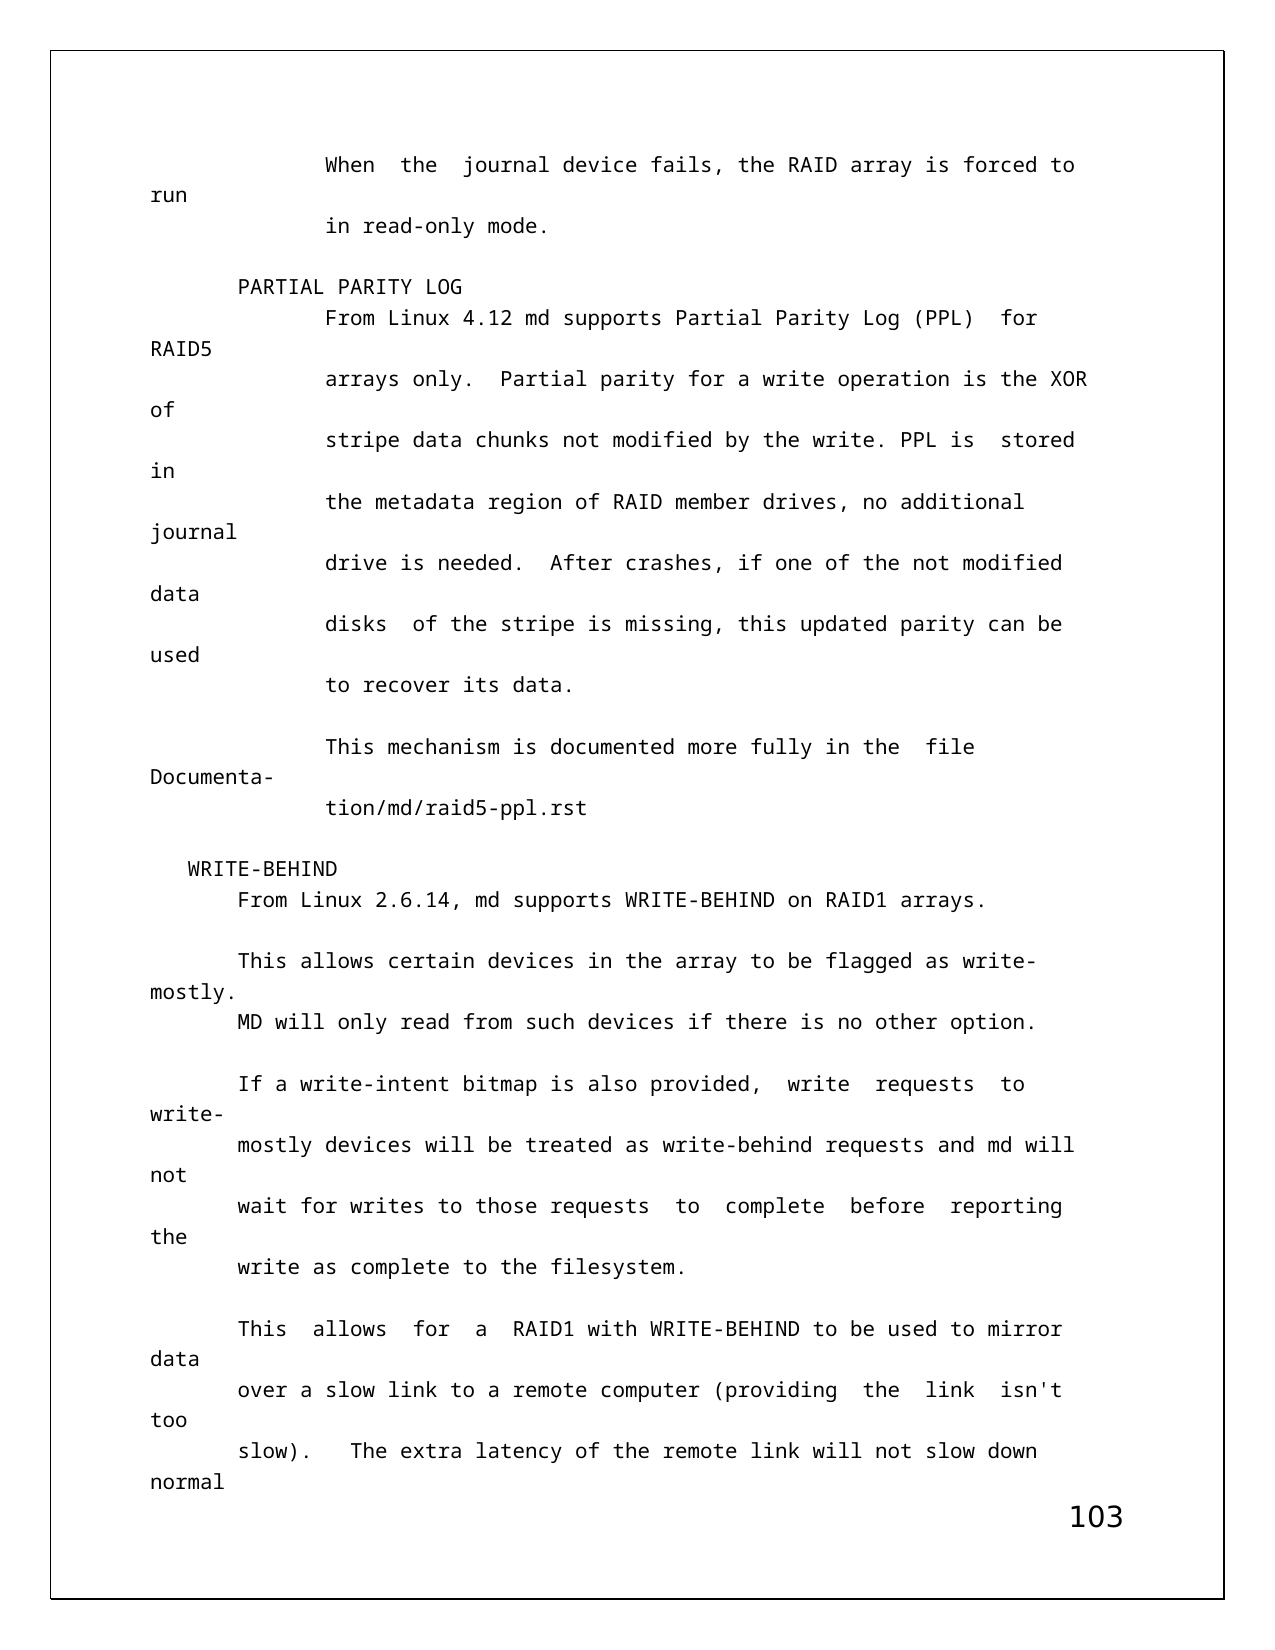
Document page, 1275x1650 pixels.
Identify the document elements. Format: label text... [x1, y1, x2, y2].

text This allows for a RAID1 with WRITE-BEHIND to be used to mirror data [150, 1314, 1124, 1373]
text over a slow link to a remote computer (providing the link isn't too [150, 1375, 1124, 1434]
text slow). The extra latency of the remote link will not slow down normal [150, 1436, 1124, 1495]
text From Linux 2.6.14, md supports WRITE-BEHIND on RAID1 arrays. [150, 885, 1124, 913]
text disks of the stripe is missing, this updated parity can be used [150, 609, 1124, 668]
text PARTIAL PARITY LOG [150, 272, 1124, 301]
text From Linux 4.12 md supports Partial Parity Log (PPL) for RAID5 [150, 303, 1124, 362]
text tion/md/raid5-ppl.rst [150, 793, 1124, 822]
text the metadata region of RAID member drives, no additional journal [150, 487, 1124, 546]
text When the journal device fails, the RAID array is forced to run [150, 150, 1124, 209]
text If a write-intent bitmap is also provided, write requests to write- [150, 1069, 1124, 1128]
text WRITE-BEHIND [150, 854, 1124, 883]
text to recover its data. [150, 671, 1124, 699]
text stripe data chunks not modified by the write. PPL is stored in [150, 426, 1124, 485]
text in read-only mode. [150, 211, 1124, 240]
text wait for writes to those requests to complete before reporting the [150, 1191, 1124, 1250]
text mostly devices will be treated as write-behind requests and md will not [150, 1130, 1124, 1189]
text write as complete to the filesystem. [150, 1252, 1124, 1281]
text MD will only read from such devices if there is no other option. [150, 1007, 1124, 1036]
text This mechanism is documented more fully in the file Documenta‐ [150, 732, 1124, 791]
text arrays only. Partial parity for a write operation is the XOR of [150, 364, 1124, 423]
text drive is needed. After crashes, if one of the not modified data [150, 548, 1124, 607]
text This allows certain devices in the array to be flagged as write-mostly. [150, 946, 1124, 1005]
